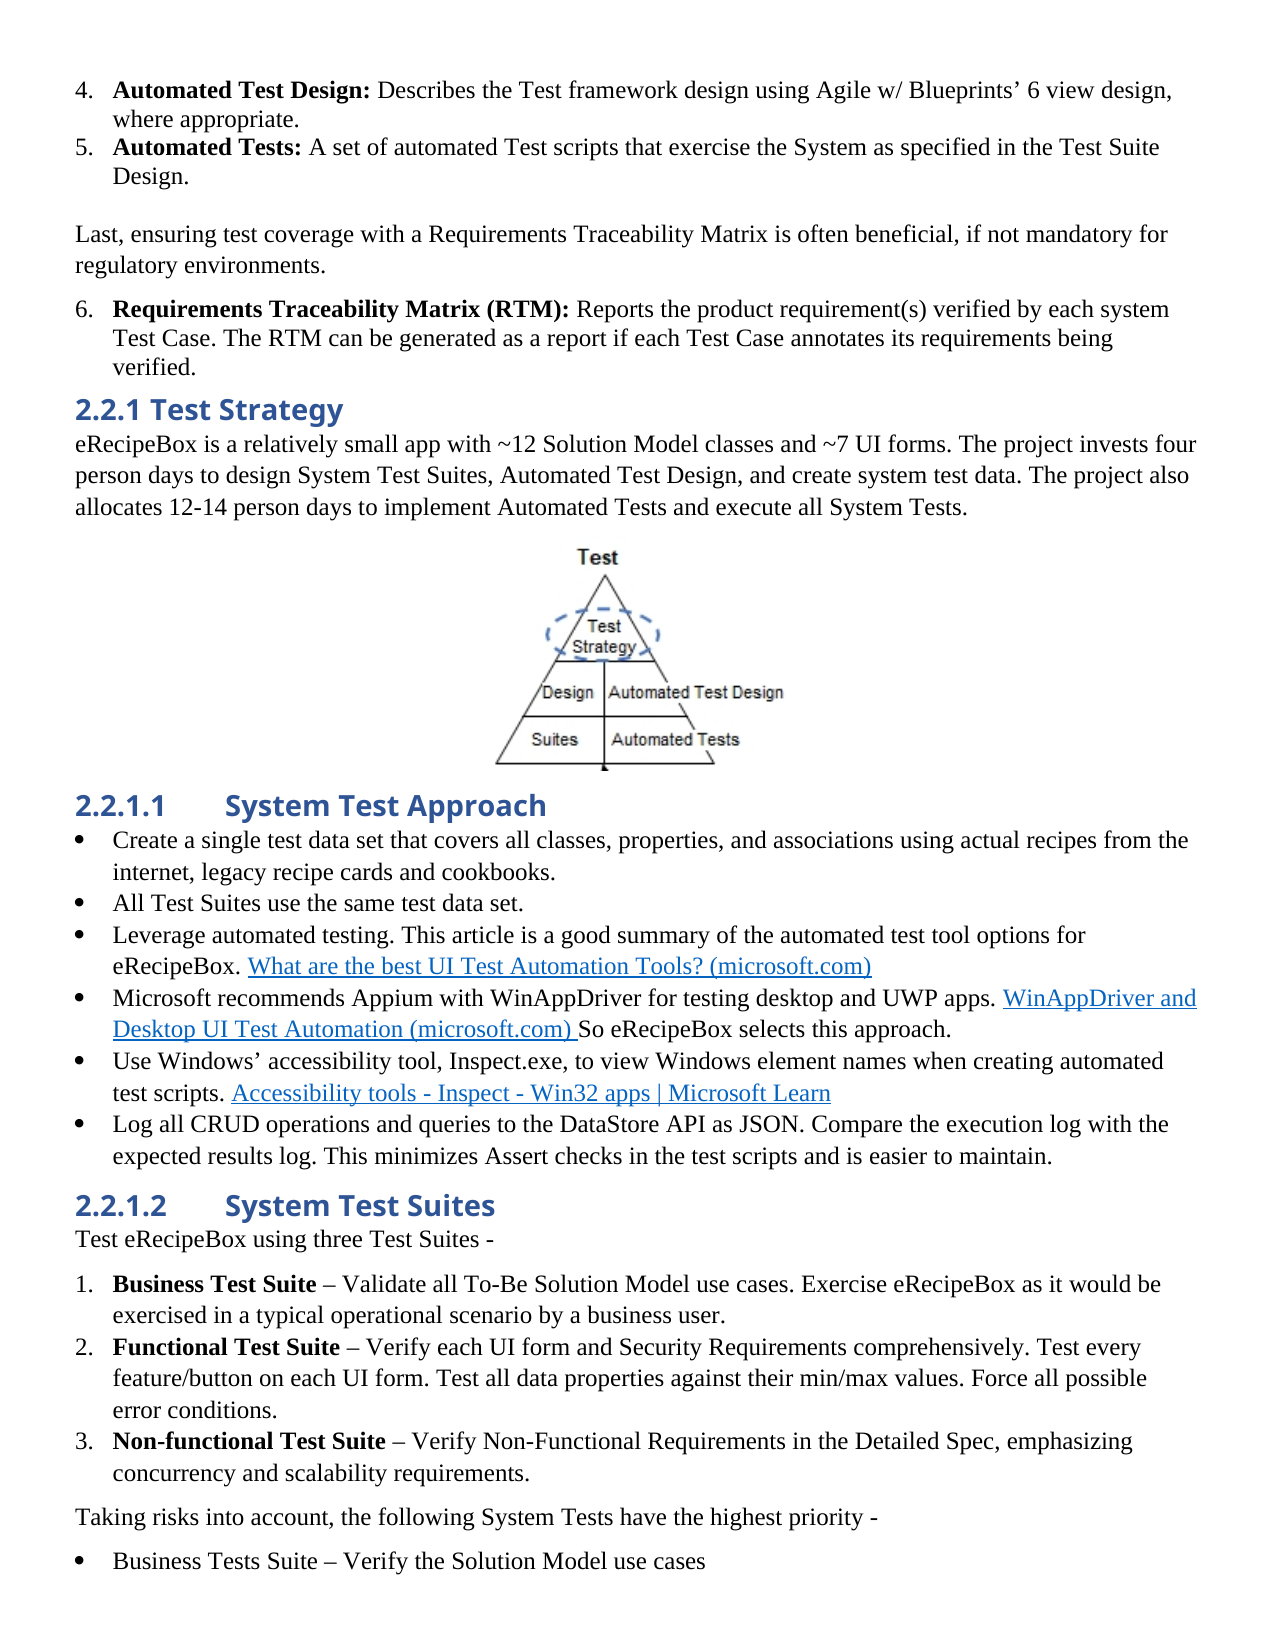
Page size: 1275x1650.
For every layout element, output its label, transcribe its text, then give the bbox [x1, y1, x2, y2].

picture [483, 535, 792, 771]
text eRecipeBox is a relatively small app with ~12 Solution Model classes and ~7 UI forms. The project invests four person days to design System Test Suites, Automated Test Design, and create system test data. The project also allocates 12-14 person days to implement Automated Tests and execute all System Tests. [75, 429, 1200, 521]
list Requirements Traceability Matrix (RTM): Reports the product requirement(s) verified by each system Test Case. The RTM can be generated as a report if each Test Case annotates its requirements being verified. [75, 294, 1200, 381]
list Business Tests Suite – Verify the Solution Model use cases [75, 1546, 1200, 1575]
list Functional Test Suite – Verify each UI form and Security Requirements comprehensively. Test every feature/button on each UI form. Test all data properties against their min/max values. Force all possible error conditions. [75, 1332, 1200, 1424]
subtitle Test Strategy [75, 389, 1200, 429]
list Use Windows’ accessibility tool, Inspect.exe, to view Windows element names when creating automated test scripts. Accessibility tools - Inspect - Win32 apps | Microsoft Learn [75, 1046, 1200, 1106]
list All Test Suites use the same test data set. [75, 888, 1200, 917]
list Automated Test Design: Describes the Test framework design using Agile w/ Blueprints’ 6 view design, where appropriate. [75, 75, 1200, 132]
list Log all CRUD operations and queries to the DataStore API as JSON. Compare the execution log with the expected results log. This minimizes Assert checks in the test scripts and is easier to maintain. [75, 1109, 1200, 1169]
list Non-functional Test Suite – Verify Non-Functional Requirements in the Detailed Spec, emphasizing concurrency and scalability requirements. [75, 1426, 1200, 1487]
text Last, ensuring test coverage with a Requirements Traceability Matrix is often beneficial, if not mandatory for regulatory environments. [75, 219, 1200, 279]
text Test eRecipeBox using three Test Suites - [75, 1224, 1200, 1253]
list Microsoft recommends Appium with WinAppDriver for testing desktop and UWP apps. WinAppDriver and Desktop UI Test Automation (microsoft.com) So eRecipeBox selects this approach. [75, 983, 1200, 1043]
text Taking risks into account, the following System Tests have the highest priority - [75, 1502, 1200, 1531]
list Automated Tests: A set of automated Test scripts that exercise the System as specified in the Test Suite Design. [75, 132, 1200, 190]
subtitle System Test Suites [75, 1185, 1200, 1224]
list Business Test Suite – Validate all To-Be Solution Model use cases. Exercise eRecipeBox as it would be exercised in a typical operational scenario by a business user. [75, 1269, 1200, 1329]
subtitle System Test Approach [75, 786, 1200, 825]
list Create a single test data set that covers all classes, properties, and associations using actual recipes from the internet, legacy recipe cards and cookbooks. [75, 825, 1200, 886]
list Leverage automated testing. This article is a good summary of the automated test tool options for eRecipeBox. What are the best UI Test Automation Tools? (microsoft.com) [75, 920, 1200, 980]
